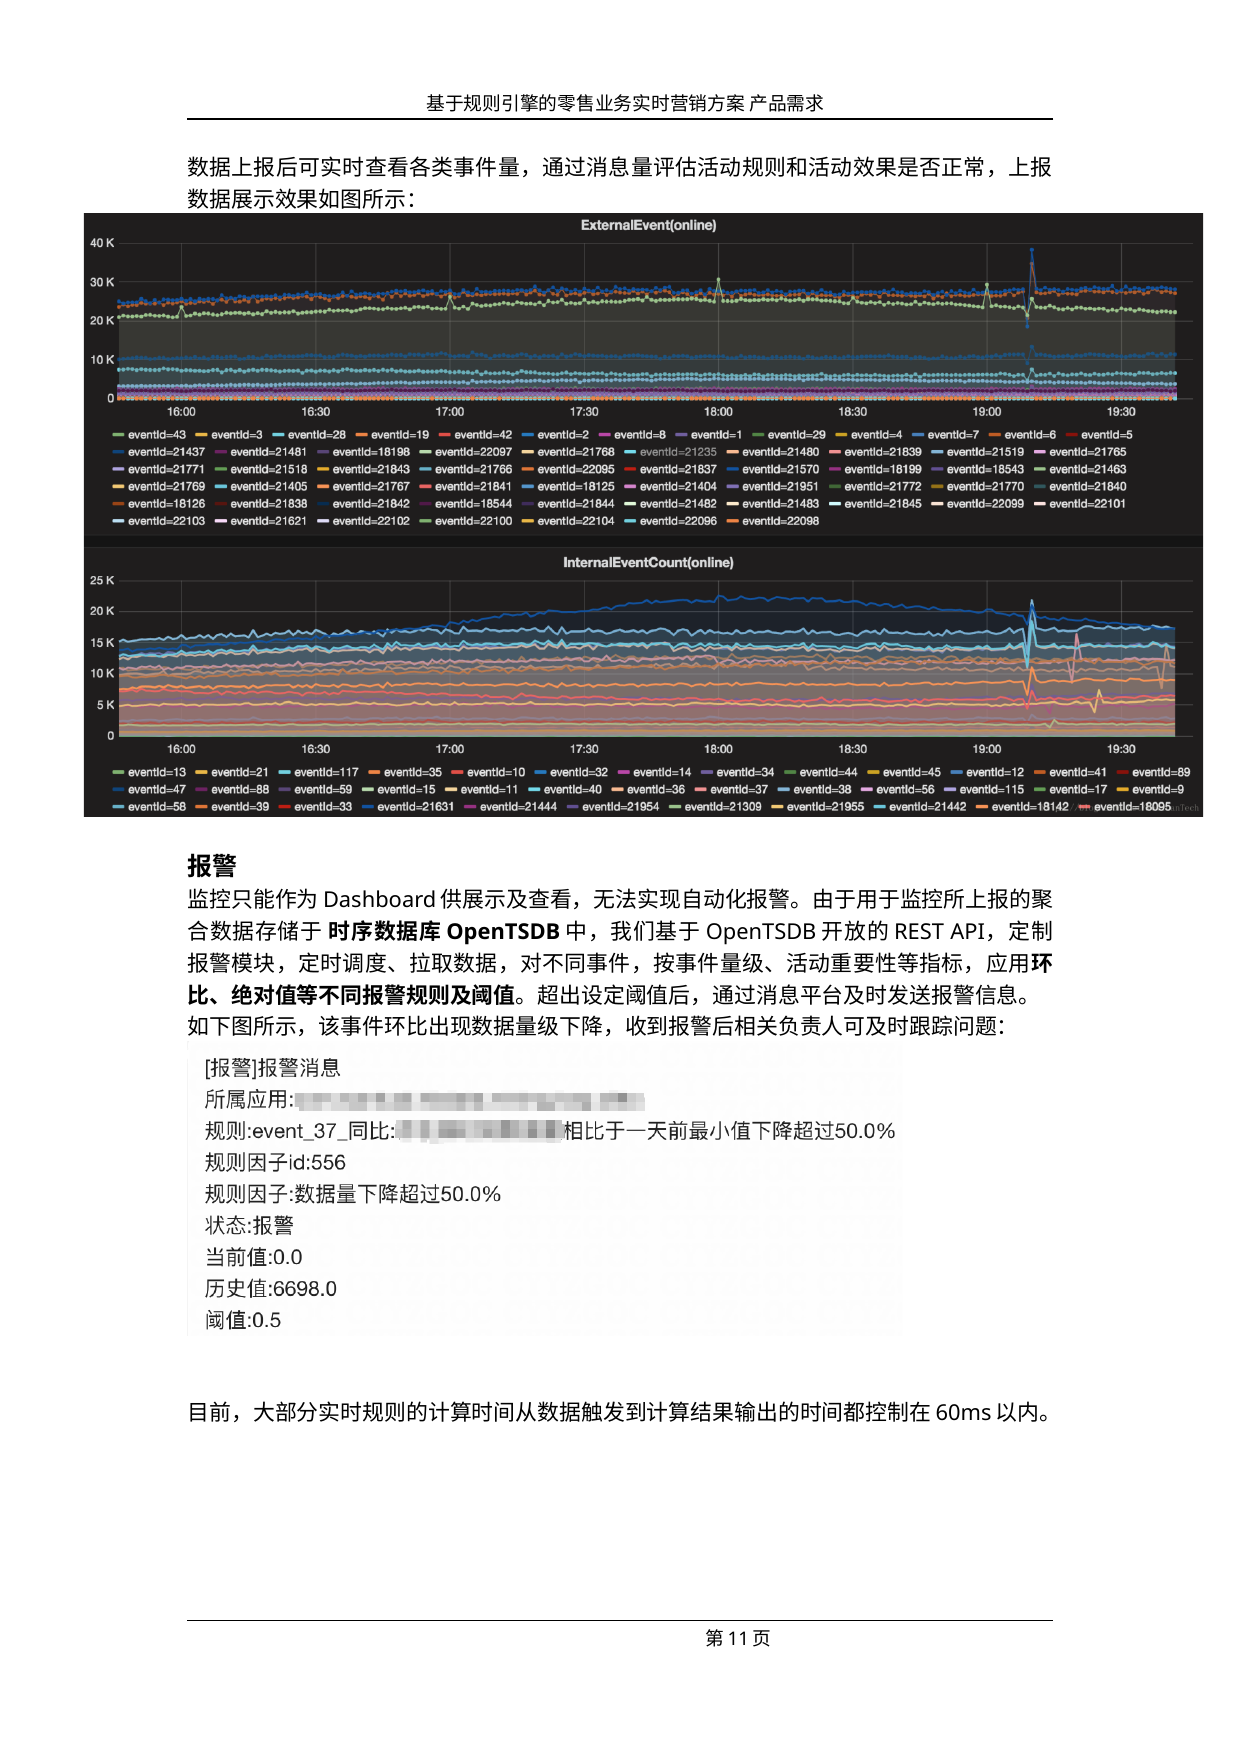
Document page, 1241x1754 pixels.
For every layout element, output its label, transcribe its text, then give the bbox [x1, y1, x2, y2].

picture [83, 213, 1204, 817]
text 如下图所示，该事件环比出现数据量级下降，收到报警后相关负责人可及时跟踪问题： [187, 1009, 1053, 1041]
text 报警 [187, 846, 1053, 882]
text 目前，大部分实时规则的计算时间从数据触发到计算结果输出的时间都控制在60ms以内。 [187, 1395, 1053, 1427]
picture [187, 1041, 903, 1336]
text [187, 150, 1053, 213]
text 监控只能作为Dashboard供展示及查看，无法实现自动化报警。由于用于监控所上报的聚合数据存储于 时序数据库OpenTSDB中，我们基于OpenTSDB开放的REST API，定制报警模块，定时调度、拉取数据，对不同事件，按事件量级、活动重要性等指标，应用环比、绝对值等不同报警规则及阈值。超出设定阈值后，通过消息平台及时发送报警信息。 [187, 882, 1053, 1009]
